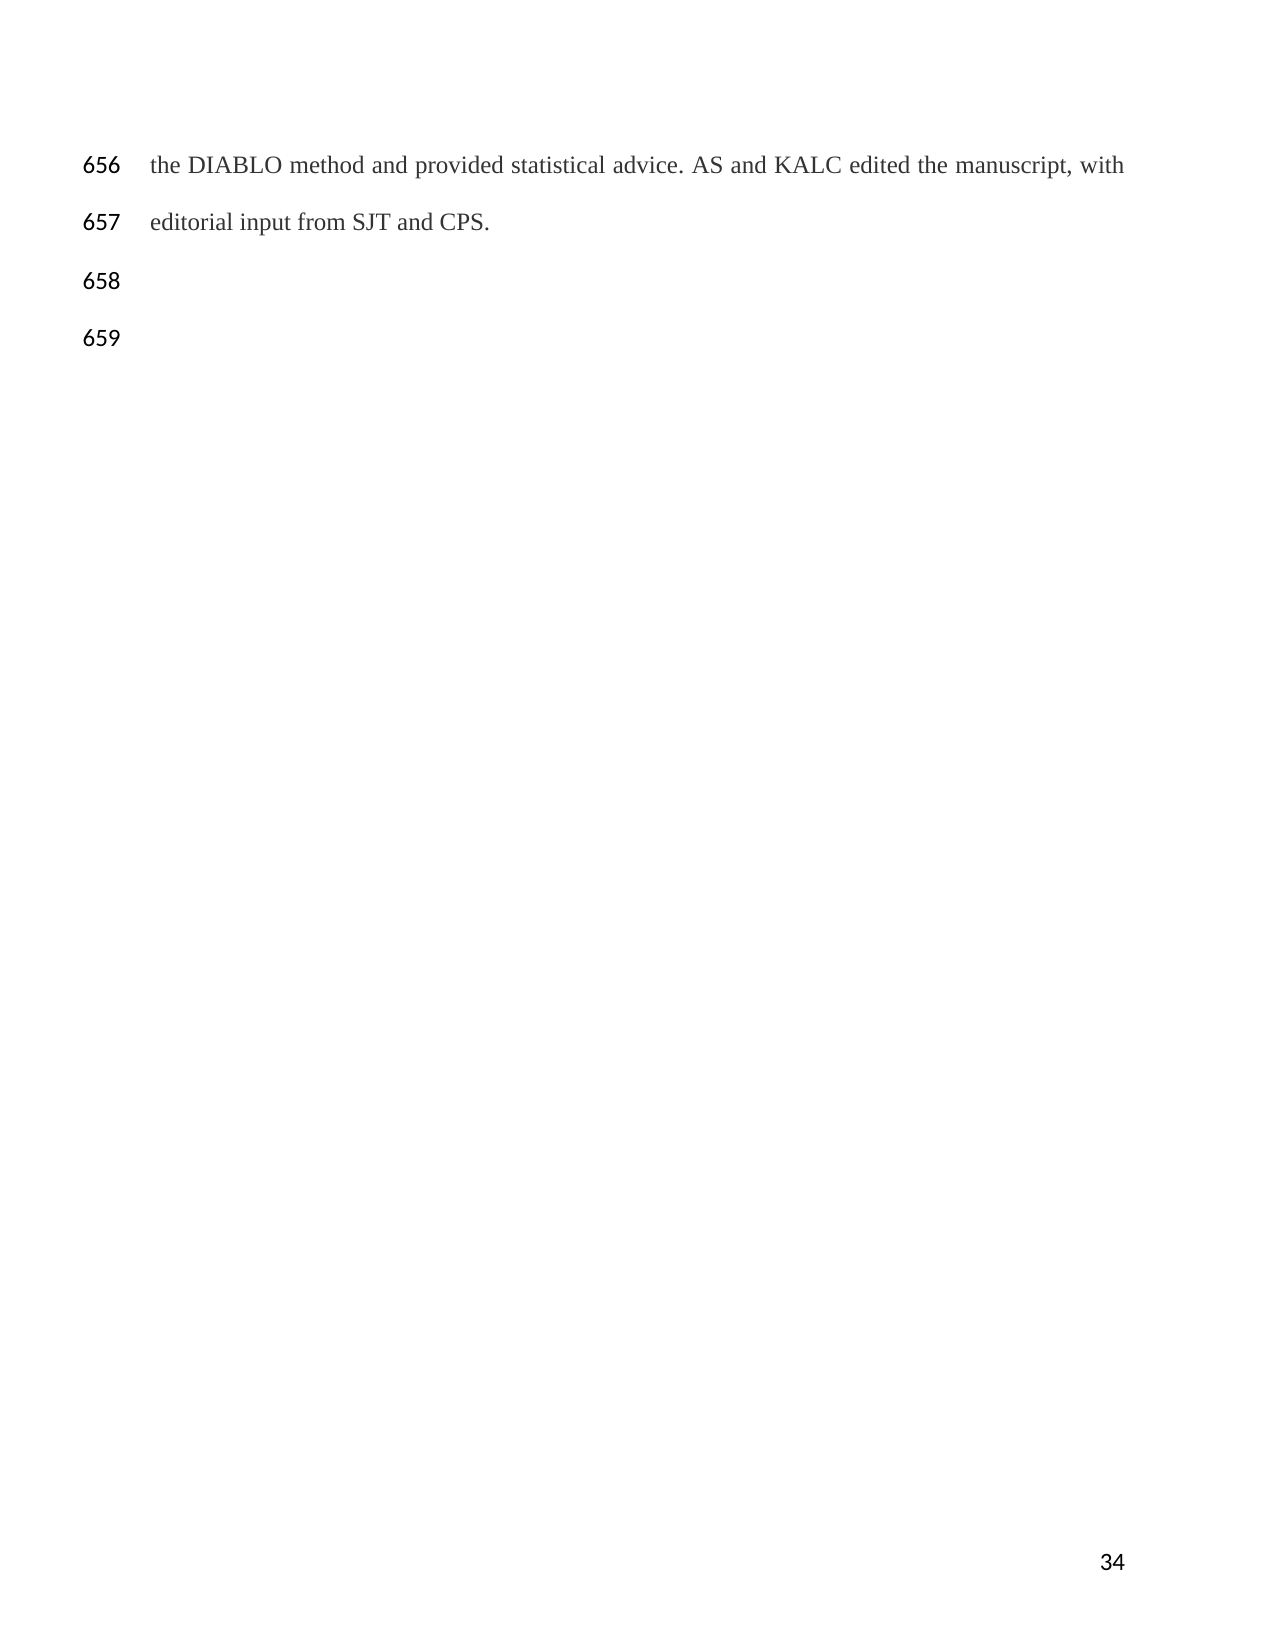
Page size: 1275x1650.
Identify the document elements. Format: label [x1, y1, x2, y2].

list [112, 150, 1125, 236]
